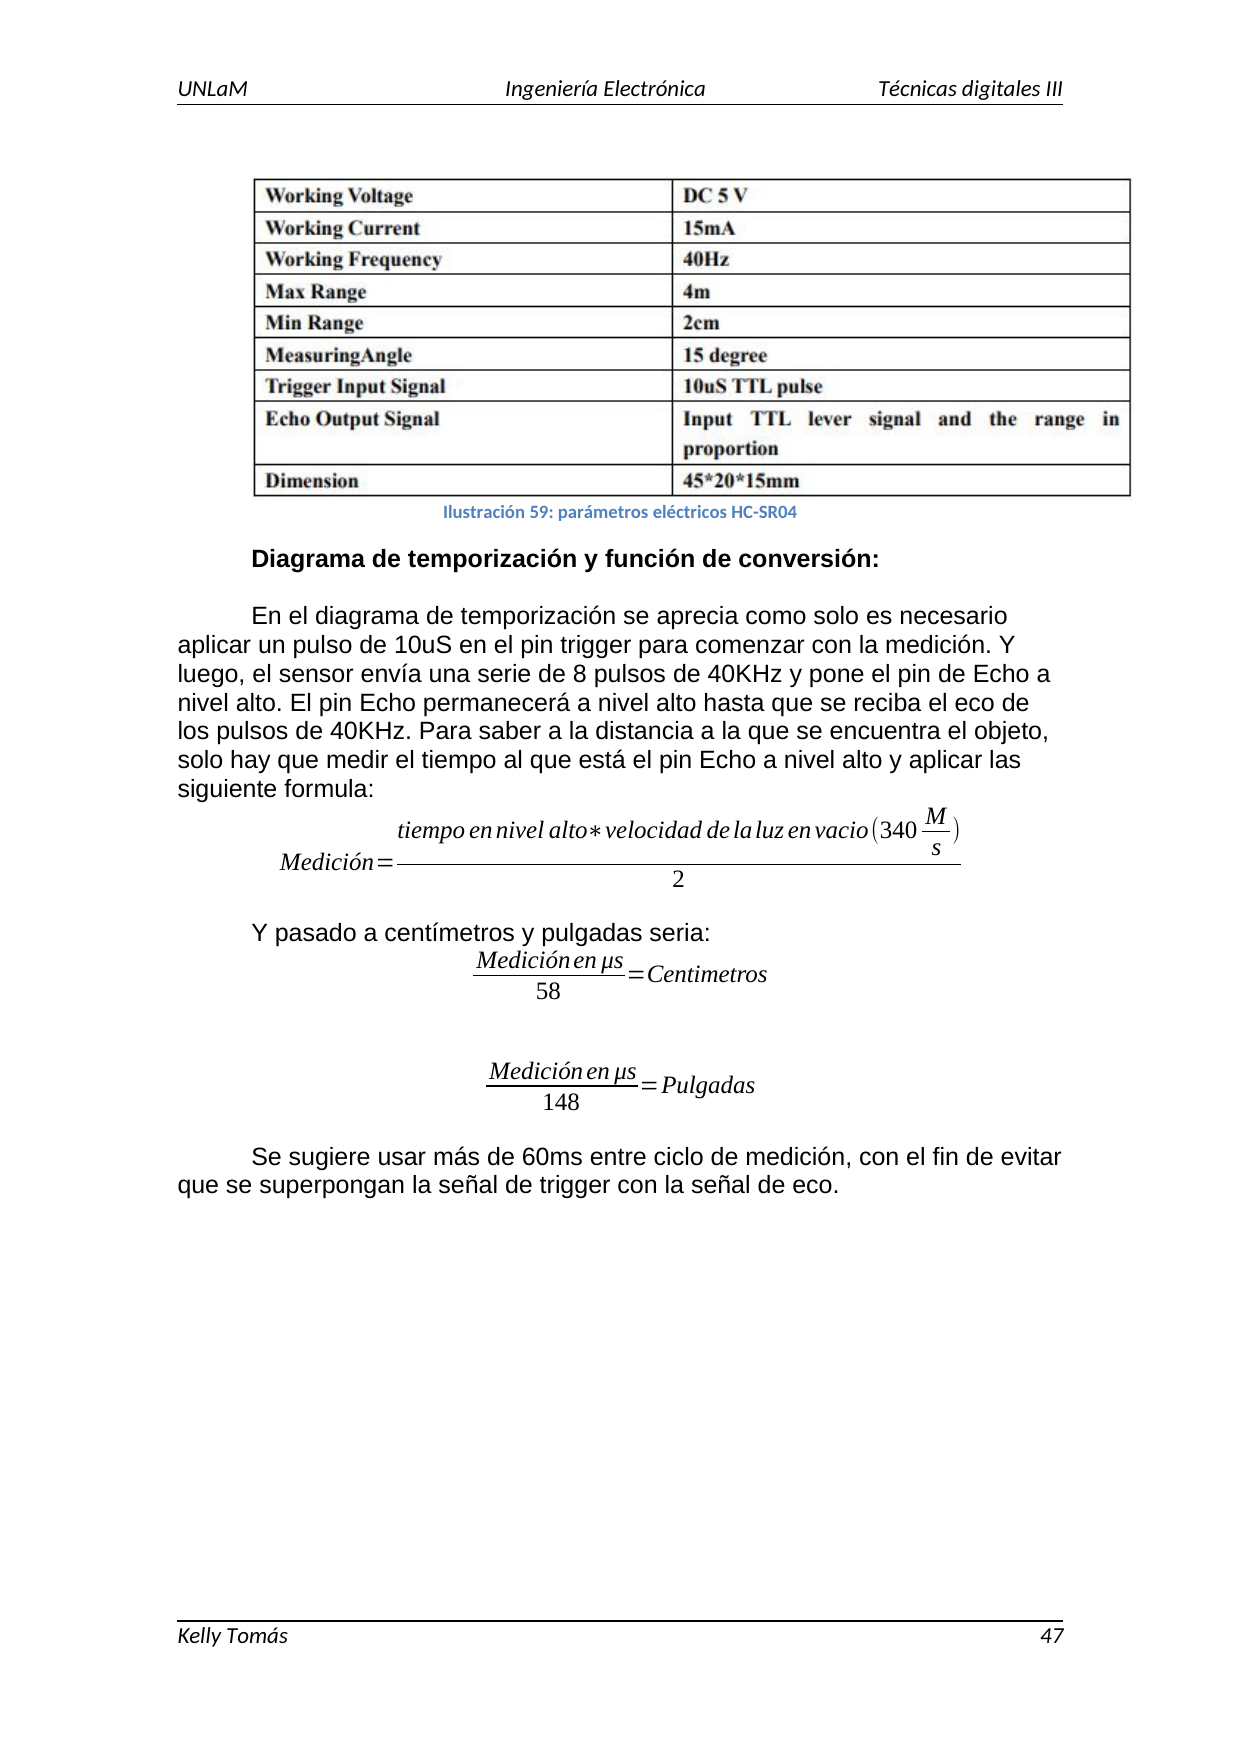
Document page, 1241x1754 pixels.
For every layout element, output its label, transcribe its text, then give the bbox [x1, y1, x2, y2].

picture [251, 176, 1137, 501]
text En el diagrama de temporización se aprecia como solo es necesario aplicar un pulso de 10uS en el pin trigger para comenzar con la medición. Y luego, el sensor envía una serie de 8 pulsos de 40KHz y pone el pin de Echo a nivel alto. El pin Echo permanecerá a nivel alto hasta que se reciba el eco de los pulsos de 40KHz. Para saber a la distancia a la que se encuentra el objeto, solo hay que medir el tiempo al que está el pin Echo a nivel alto y aplicar las siguiente formula: [177, 601, 1063, 803]
text Se sugiere usar más de 60ms entre ciclo de medición, con el fin de evitar que se superpongan la señal de trigger con la señal de eco. [177, 1141, 1063, 1199]
text Diagrama de temporización y función de conversión: [177, 544, 1063, 573]
text Y pasado a centímetros y pulgadas seria: [177, 918, 1063, 947]
